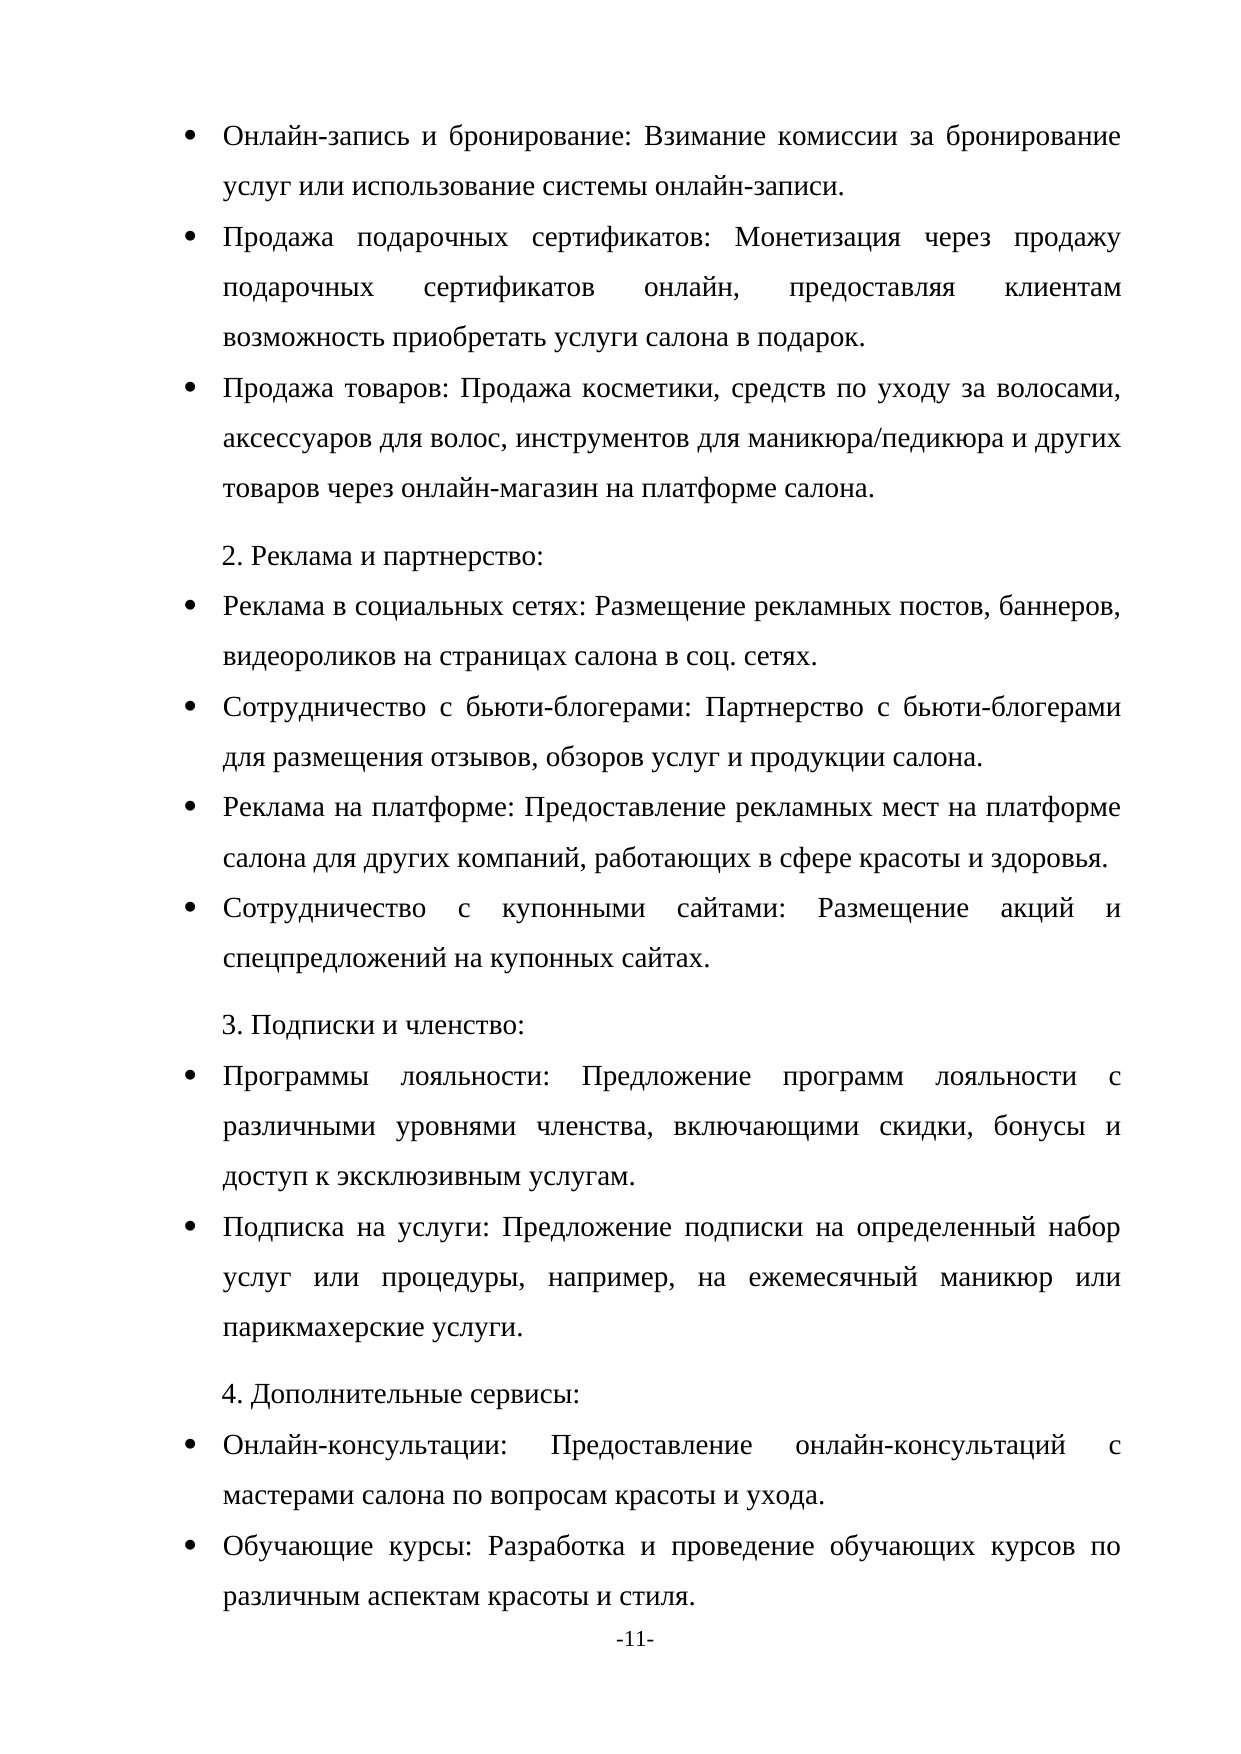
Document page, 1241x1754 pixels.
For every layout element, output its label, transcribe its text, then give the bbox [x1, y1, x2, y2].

list Продажа товаров: Продажа косметики, средств по уходу за волосами, аксессуаров для волос, инструментов для маникюра/педикюра и других товаров через онлайн-магазин на платформе салона. [185, 370, 1122, 504]
list Подписка на услуги: Предложение подписки на определенный набор услуг или процедуры, например, на ежемесячный маникюр или парикмахерские услуги. [185, 1209, 1122, 1343]
list Онлайн-запись и бронирование: Взимание комиссии за бронирование услуг или использование системы онлайн-записи. [185, 118, 1122, 202]
list Программы лояльности: Предложение программ лояльности с различными уровнями членства, включающими скидки, бонусы и доступ к эксклюзивным услугам. [185, 1058, 1122, 1192]
list Обучающие курсы: Разработка и проведение обучающих курсов по различным аспектам красоты и стиля. [185, 1528, 1122, 1612]
text 2. Реклама и партнерство: [148, 538, 1122, 571]
list Онлайн-консультации: Предоставление онлайн-консультаций с мастерами салона по вопросам красоты и ухода. [185, 1427, 1122, 1511]
list Сотрудничество с купонными сайтами: Размещение акций и спецпредложений на купонных сайтах. [185, 890, 1122, 974]
list Продажа подарочных сертификатов: Монетизация через продажу подарочных сертификатов онлайн, предоставляя клиентам возможность приобретать услуги салона в подарок. [185, 219, 1122, 353]
list Реклама на платформе: Предоставление рекламных мест на платформе салона для других компаний, работающих в сфере красоты и здоровья. [185, 789, 1122, 873]
text 4. Дополнительные сервисы: [148, 1377, 1122, 1410]
list Реклама в социальных сетях: Размещение рекламных постов, баннеров, видеороликов на страницах салона в соц. сетях. [185, 588, 1122, 672]
list Сотрудничество с бьюти-блогерами: Партнерство с бьюти-блогерами для размещения отзывов, обзоров услуг и продукции салона. [185, 689, 1122, 773]
text 3. Подписки и членство: [148, 1007, 1122, 1041]
